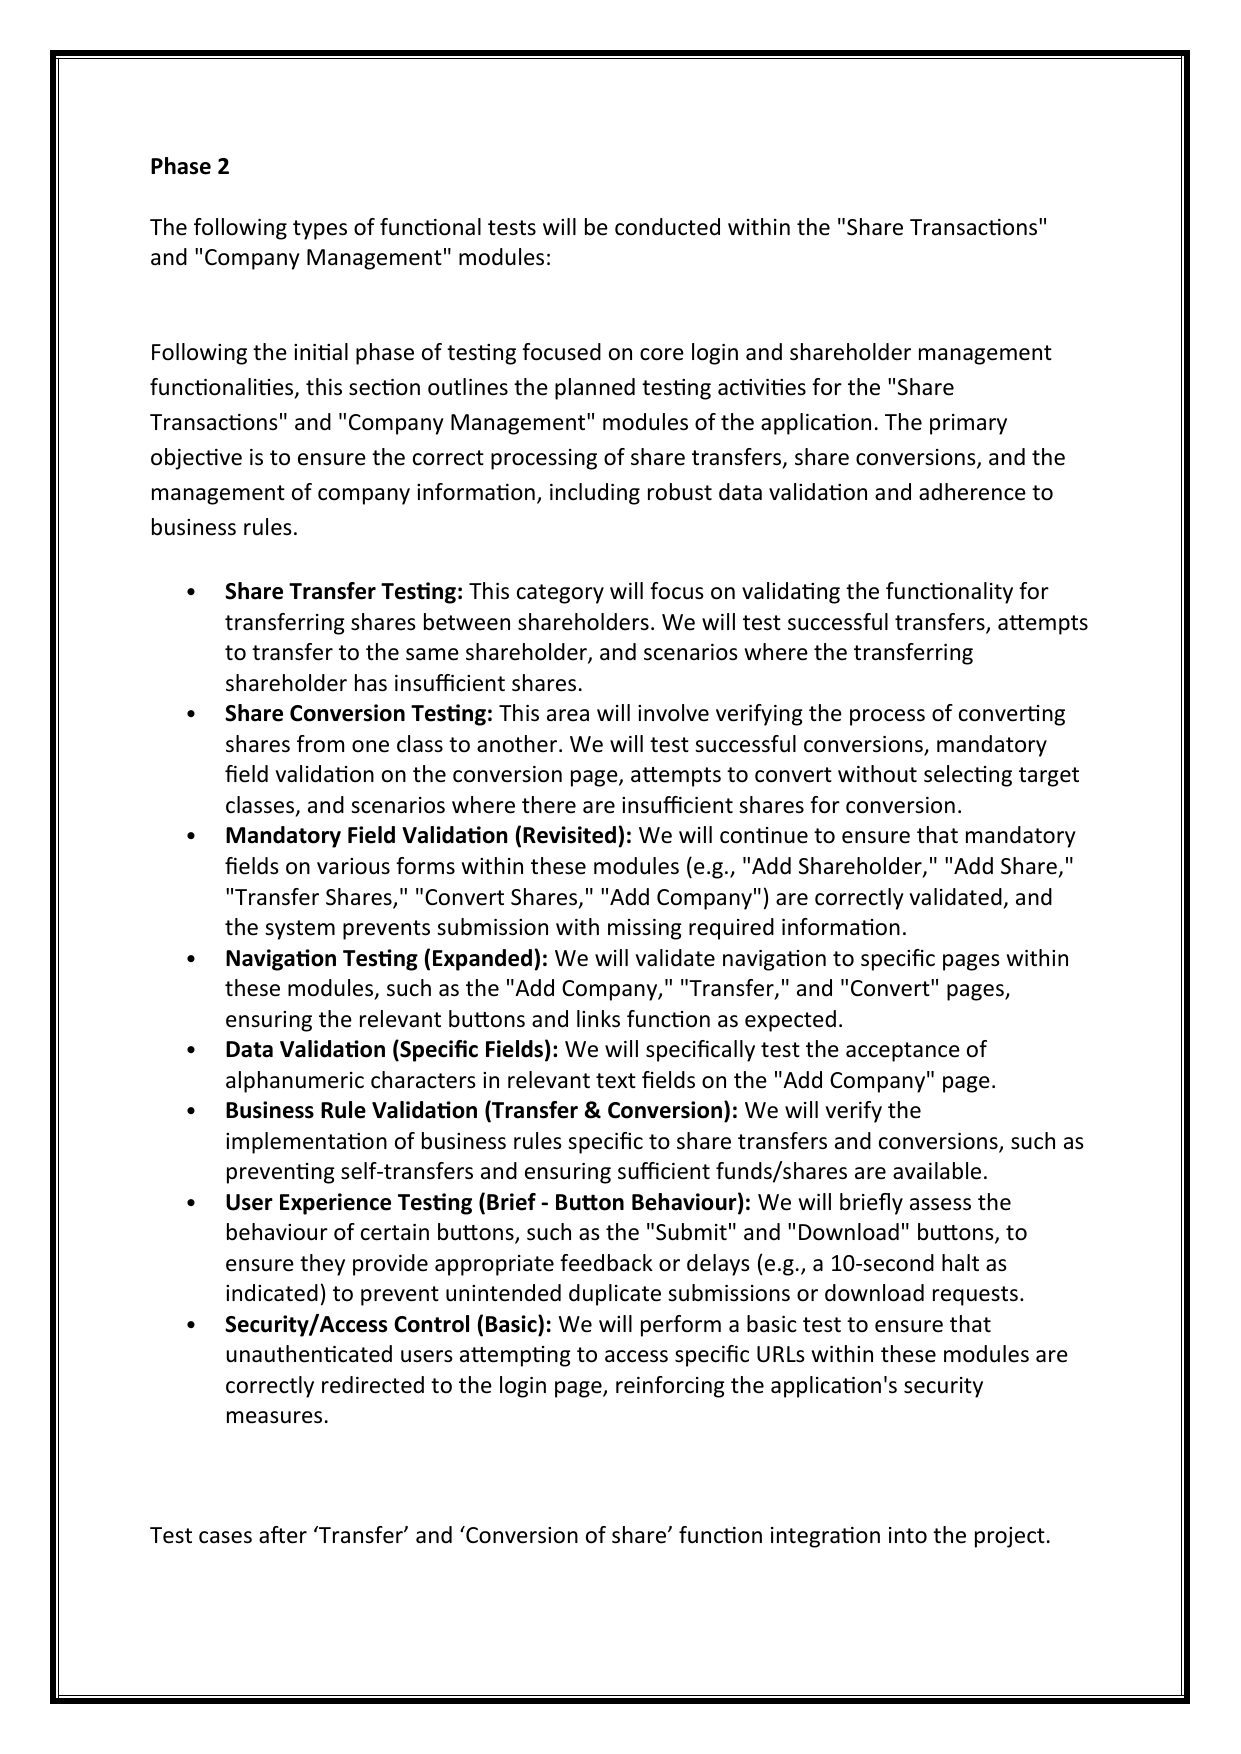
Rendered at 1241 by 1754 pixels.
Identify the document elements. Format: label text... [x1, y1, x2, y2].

list Security/Access Control (Basic): We will perform a basic test to ensure that unauthenticated users attempting to access specific URLs within these modules are correctly redirected to the login page, reinforcing the application's security measures. [187, 1308, 1090, 1430]
list Mandatory Field Validation (Revisited): We will continue to ensure that mandatory fields on various forms within these modules (e.g., "Add Shareholder," "Add Share," "Transfer Shares," "Convert Shares," "Add Company") are correctly validated, and the system prevents submission with missing required information. [187, 819, 1090, 942]
list User Experience Testing (Brief - Button Behaviour): We will briefly assess the behaviour of certain buttons, such as the "Submit" and "Download" buttons, to ensure they provide appropriate feedback or delays (e.g., a 10-second halt as indicated) to prevent unintended duplicate submissions or download requests. [187, 1186, 1090, 1308]
text Following the initial phase of testing focused on core login and shareholder management functionalities, this section outlines the planned testing activities for the "Share Transactions" and "Company Management" modules of the application. The primary objective is to ensure the correct processing of share transfers, share conversions, and the management of company information, including robust data validation and adherence to business rules. [150, 336, 1090, 542]
list Data Validation (Specific Fields): We will specifically test the acceptance of alphanumeric characters in relevant text fields on the "Add Company" page. [187, 1033, 1090, 1094]
list Business Rule Validation (Transfer & Conversion): We will verify the implementation of business rules specific to share transfers and conversions, such as preventing self-transfers and ensuring sufficient funds/shares are available. [187, 1094, 1090, 1186]
list Share Conversion Testing: This area will involve verifying the process of converting shares from one class to another. We will test successful conversions, mandatory field validation on the conversion page, attempts to convert without selecting target classes, and scenarios where there are insufficient shares for conversion. [187, 697, 1090, 819]
list Share Transfer Testing: This category will focus on validating the functionality for transferring shares between shareholders. We will test successful transfers, attempts to transfer to the same shareholder, and scenarios where the transferring shareholder has insufficient shares. [187, 575, 1090, 697]
text Phase 2 The following types of functional tests will be conducted within the "Share Transactions" and "Company Management" modules: [150, 150, 1090, 272]
text Test cases after ‘Transfer’ and ‘Conversion of share’ function integration into the project. [150, 1519, 1090, 1549]
list Navigation Testing (Expanded): We will validate navigation to specific pages within these modules, such as the "Add Company," "Transfer," and "Convert" pages, ensuring the relevant buttons and links function as expected. [187, 942, 1090, 1033]
